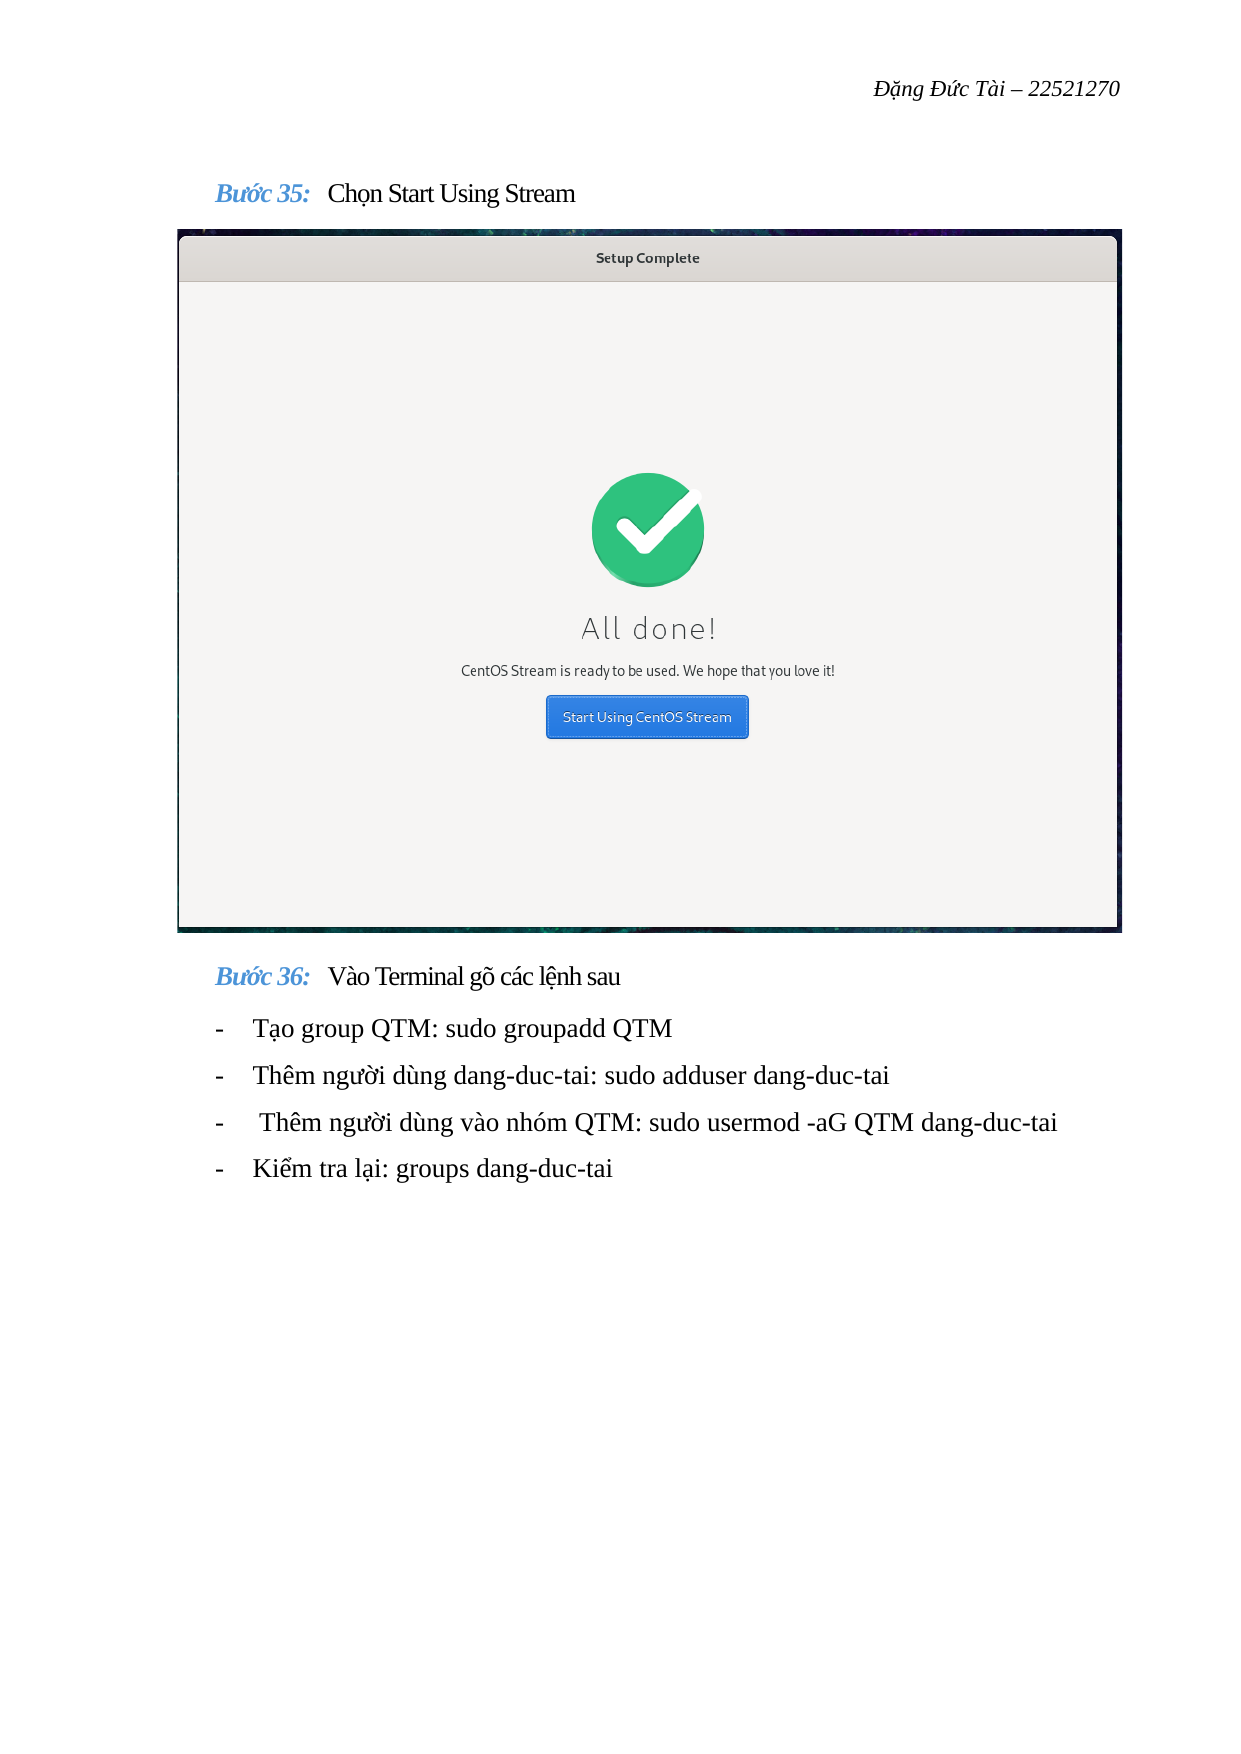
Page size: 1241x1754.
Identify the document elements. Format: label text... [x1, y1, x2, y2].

title Chọn Start Using Stream [215, 177, 1122, 208]
picture [177, 229, 1123, 933]
list Thêm người dùng vào nhóm QTM: sudo usermod -aG QTM dang-duc-tai [215, 1106, 1122, 1137]
list Kiểm tra lại: groups dang-duc-tai [215, 1152, 1122, 1184]
title Vào Terminal gõ các lệnh sau [215, 961, 1122, 992]
list Tạo group QTM: sudo groupadd QTM [215, 1012, 1122, 1044]
list Thêm người dùng dang-duc-tai: sudo adduser dang-duc-tai [215, 1059, 1122, 1090]
